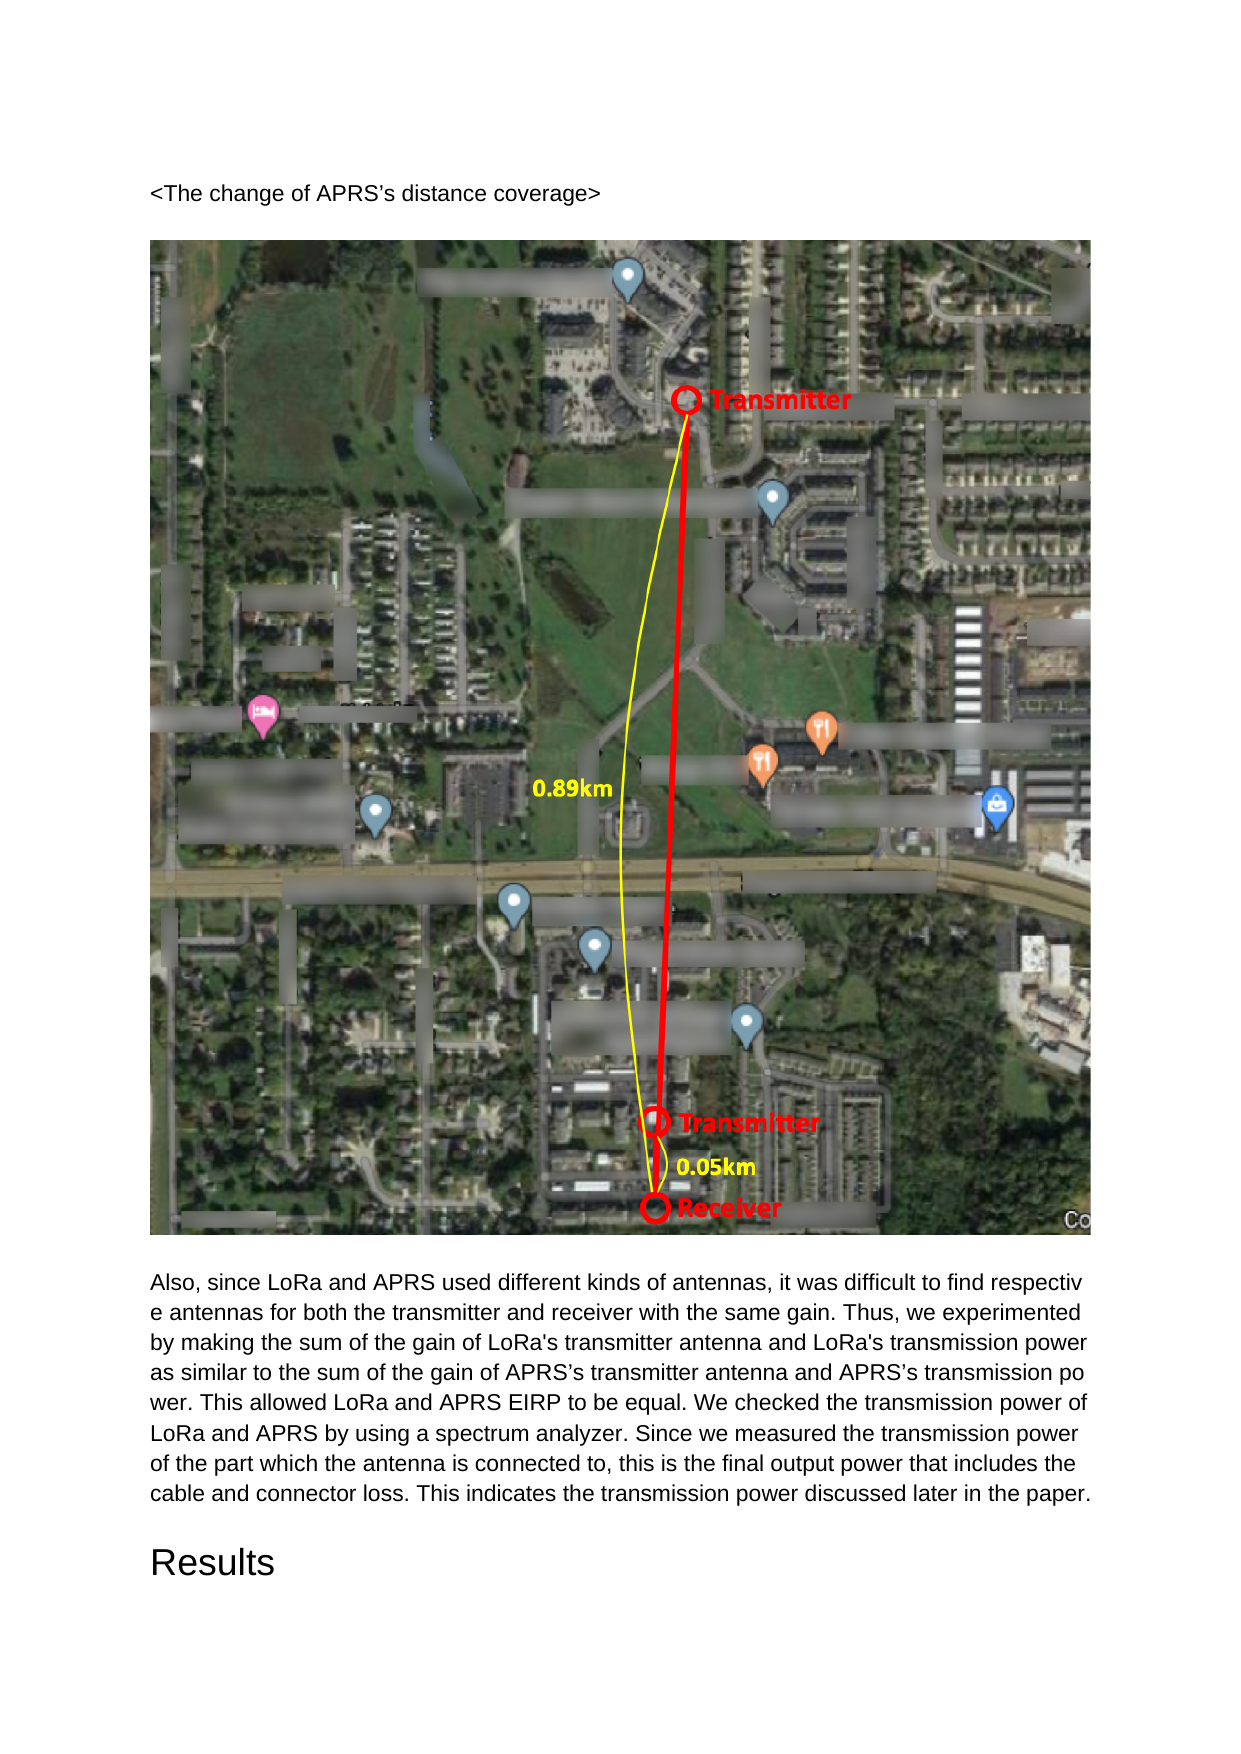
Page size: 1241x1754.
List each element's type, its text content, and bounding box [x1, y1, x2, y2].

picture [150, 240, 1091, 1235]
text <The change of APRS’s distance coverage> [150, 180, 1090, 207]
text Also, since LoRa and APRS used different kinds of antennas, it was difficult to find respective antennas for both the transmitter and receiver with the same gain. Thus, we experimented by making the sum of the gain of LoRa's transmitter antenna and LoRa's transmission power as similar to the sum of the gain of APRS’s transmitter antenna and APRS’s transmission power. This allowed LoRa and APRS EIRP to be equal. We checked the transmission power of LoRa and APRS by using a spectrum analyzer. Since we measured the transmission power of the part which the antenna is connected to, this is the final output power that includes the cable and connector loss. This indicates the transmission power discussed later in the paper. [150, 1268, 1090, 1506]
text Results [150, 1540, 1090, 1583]
